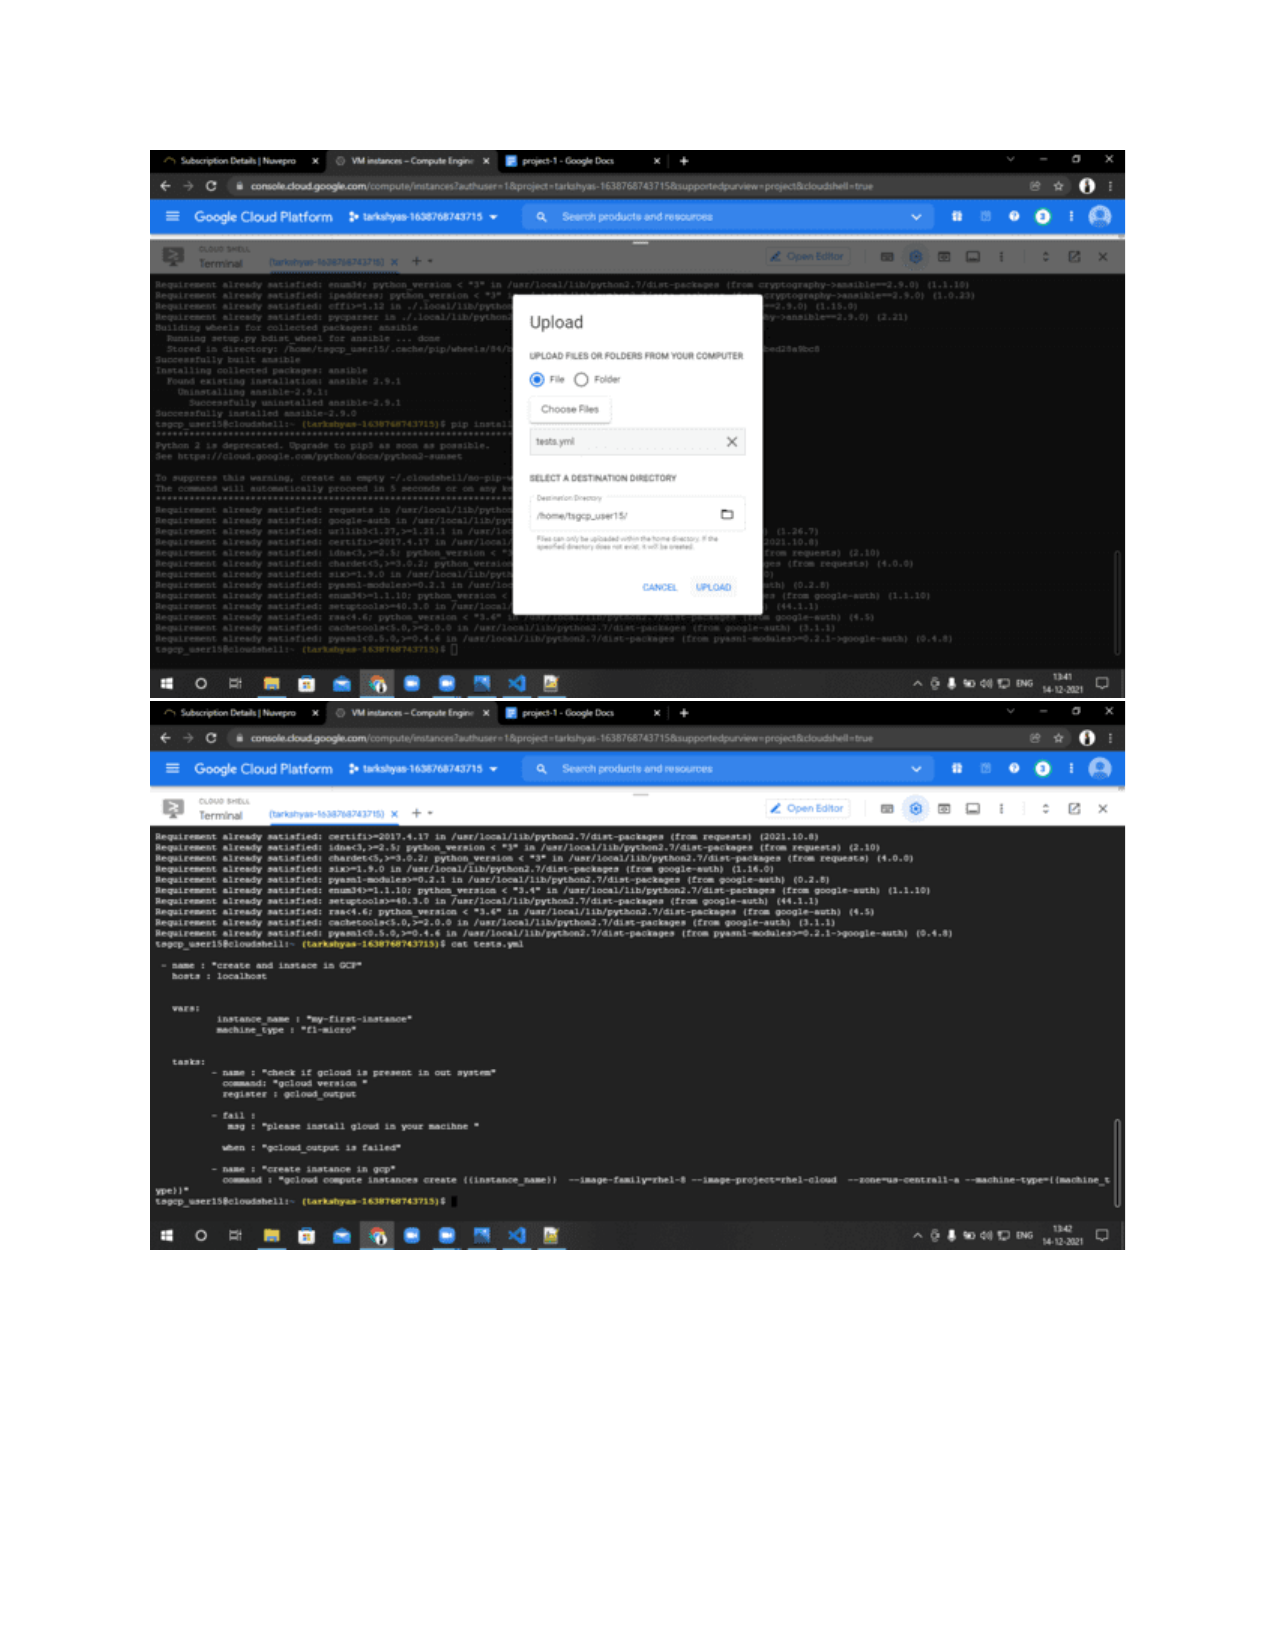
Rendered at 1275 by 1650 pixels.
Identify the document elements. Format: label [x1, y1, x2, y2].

picture [150, 701, 1125, 1250]
picture [150, 150, 1125, 698]
